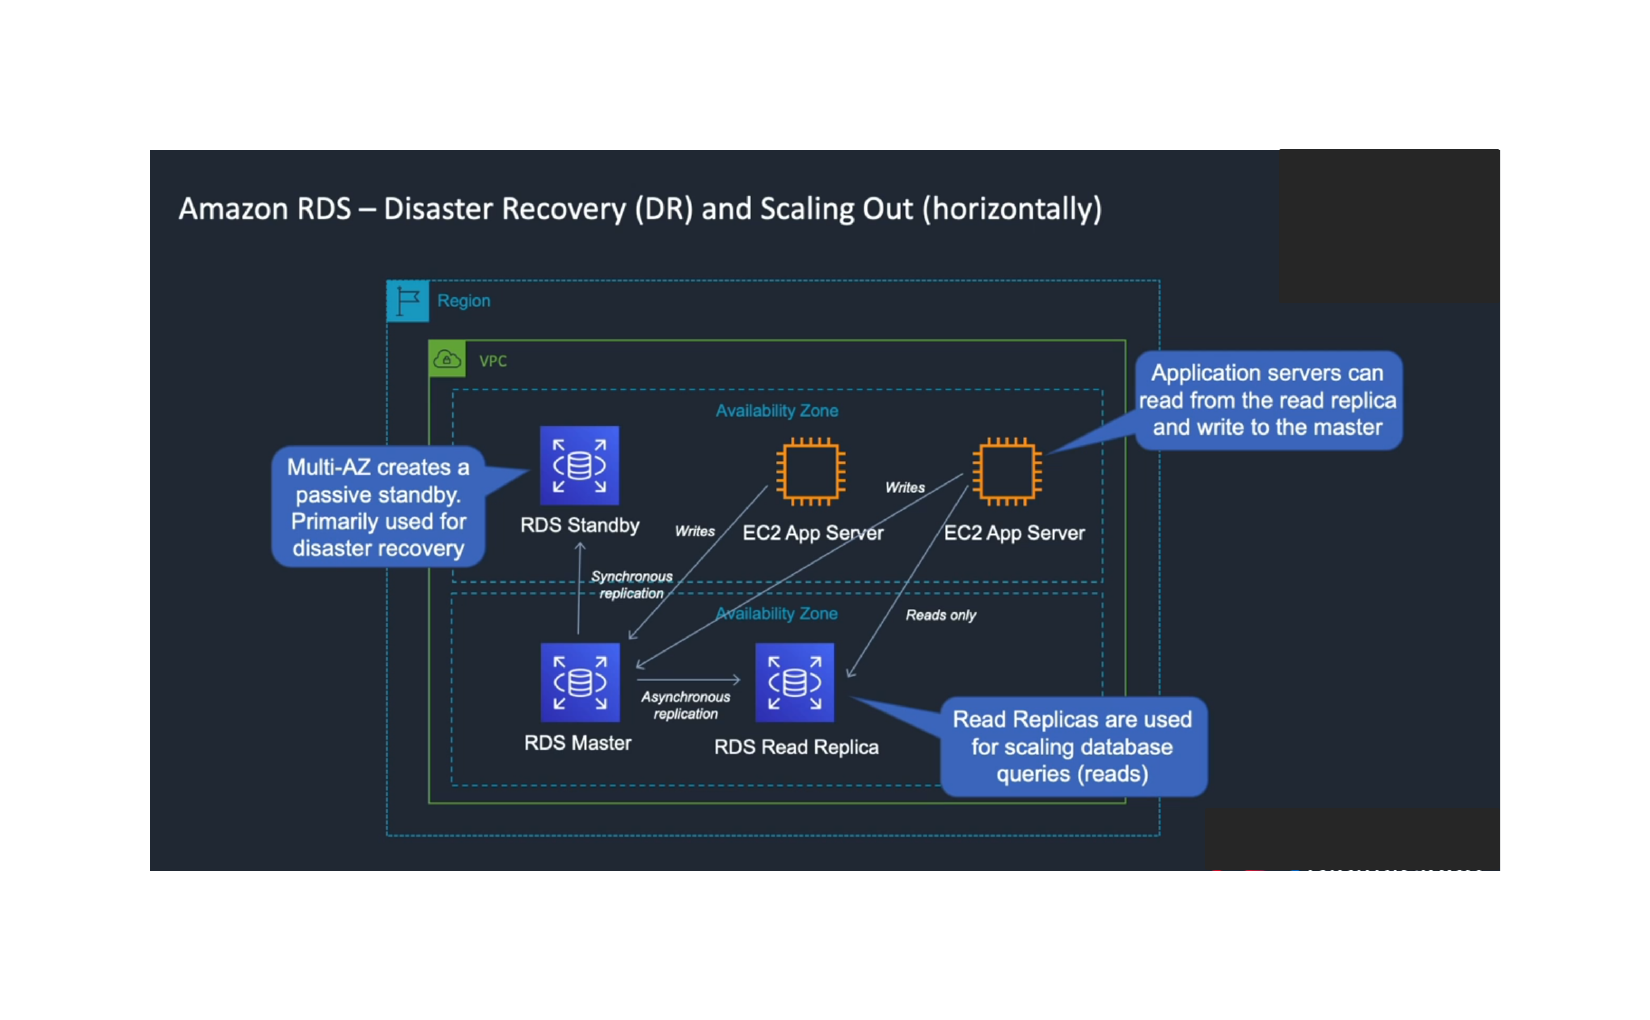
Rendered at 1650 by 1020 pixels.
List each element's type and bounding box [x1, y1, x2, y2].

picture [150, 150, 1500, 871]
